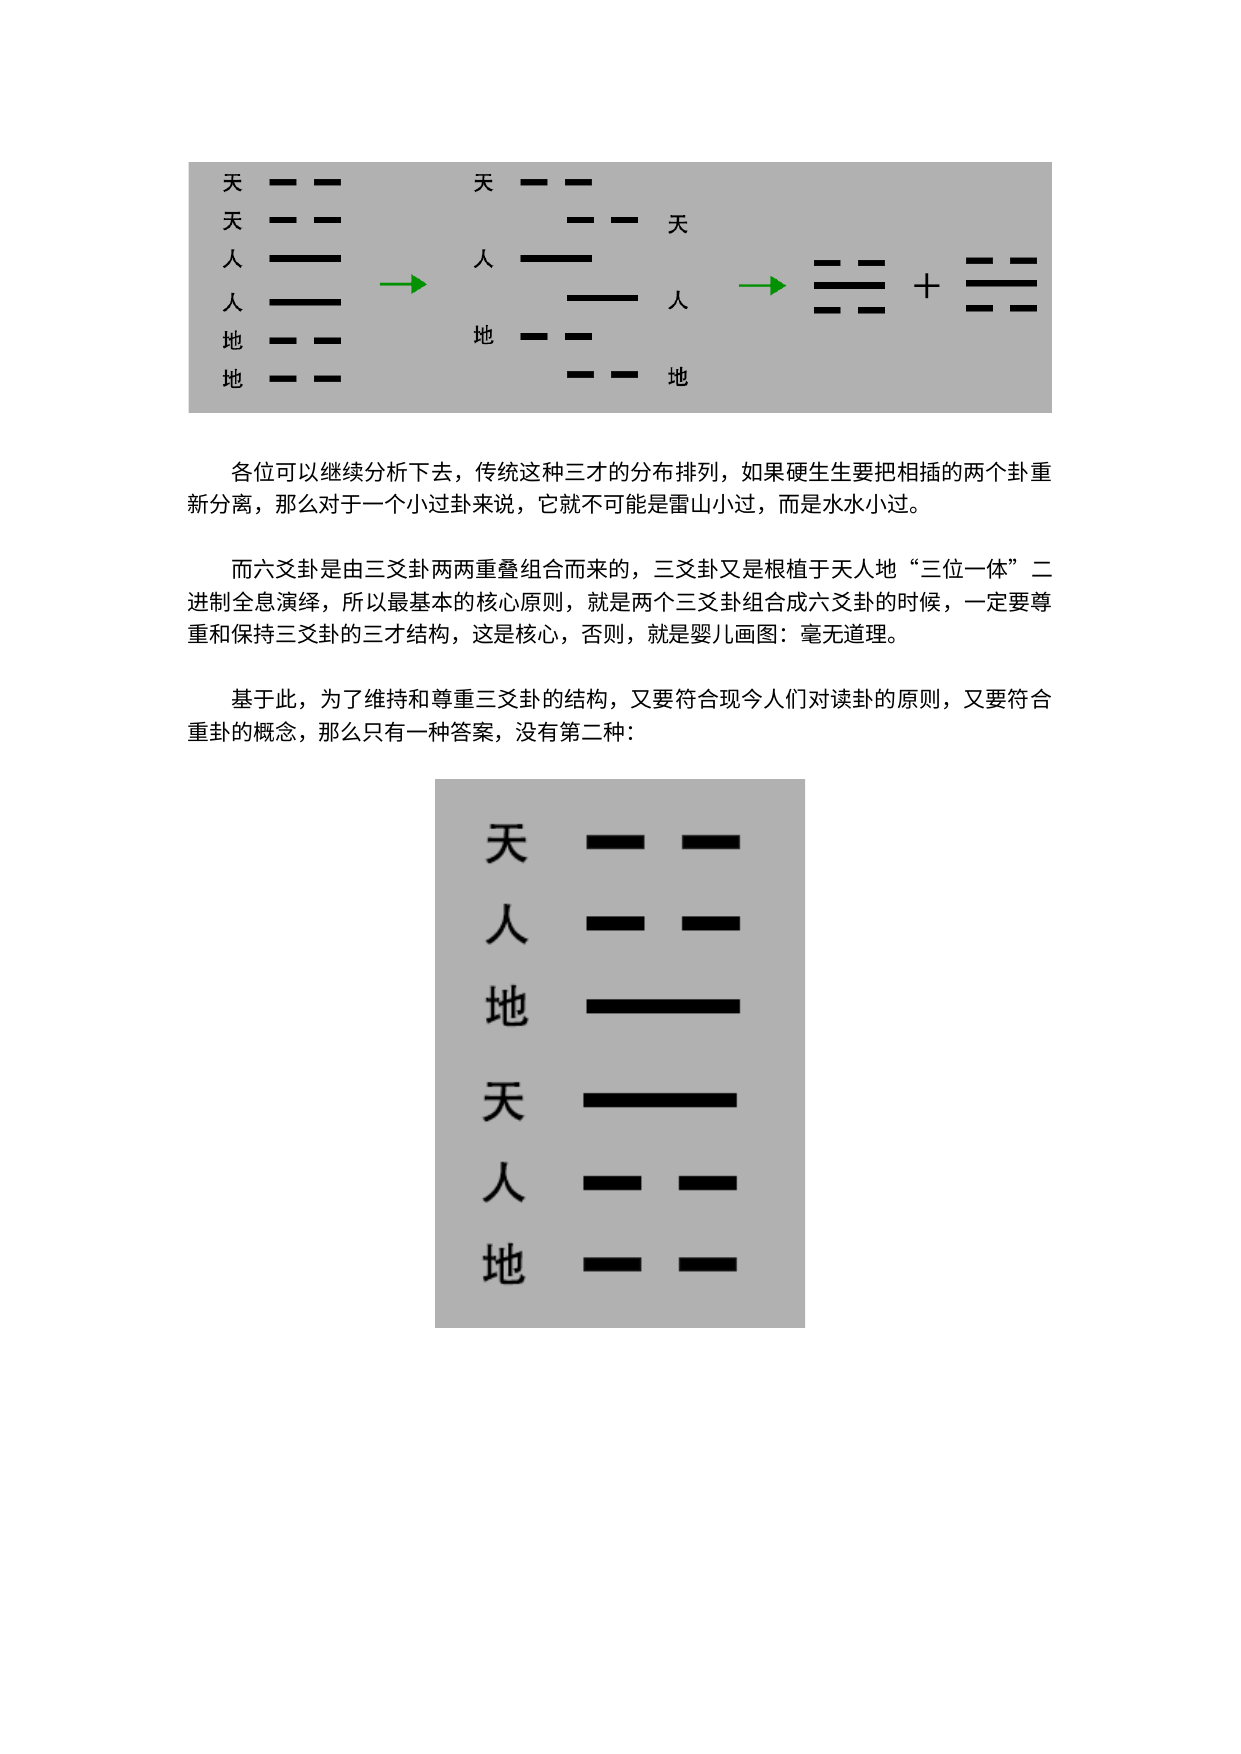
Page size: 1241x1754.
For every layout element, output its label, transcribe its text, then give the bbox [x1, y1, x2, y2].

text 各位可以继续分析下去，传统这种三才的分布排列，如果硬生生要把相插的两个卦重新分离，那么对于一个小过卦来说，它就不可能是雷山小过，而是水水小过。 [187, 454, 1053, 519]
picture [188, 162, 1052, 413]
picture [435, 779, 806, 1328]
text 而六爻卦是由三爻卦两两重叠组合而来的，三爻卦又是根植于天人地“三位一体”二进制全息演绎，所以最基本的核心原则，就是两个三爻卦组合成六爻卦的时候，一定要尊重和保持三爻卦的三才结构，这是核心，否则，就是婴儿画图：毫无道理。 [187, 552, 1053, 649]
text 基于此，为了维持和尊重三爻卦的结构，又要符合现今人们对读卦的原则，又要符合重卦的概念，那么只有一种答案，没有第二种： [187, 682, 1053, 747]
